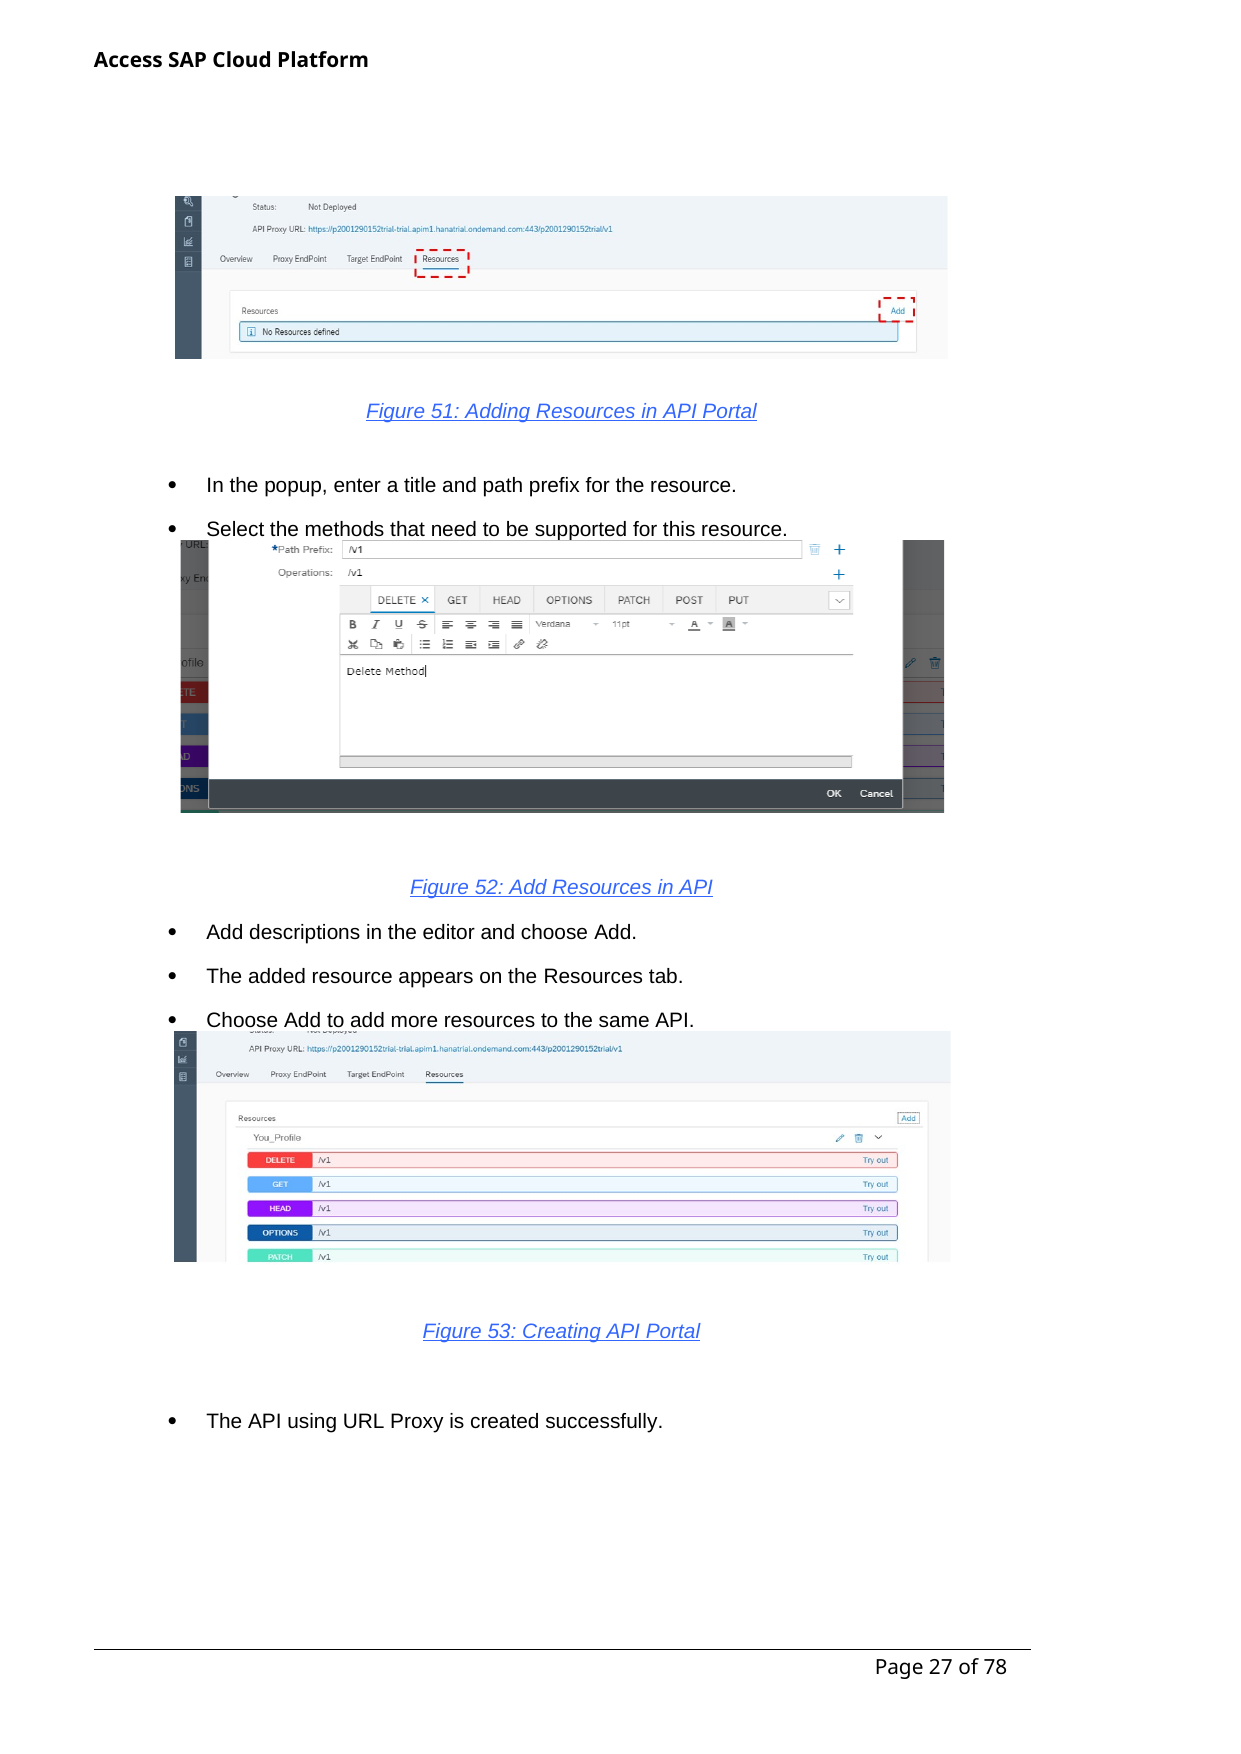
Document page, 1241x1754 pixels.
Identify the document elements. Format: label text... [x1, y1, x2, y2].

text Figure 51: Adding Resources in API Portal [94, 399, 1031, 423]
picture [174, 1031, 951, 1267]
picture [180, 540, 945, 813]
text Figure 53: Creating API Portal [94, 1319, 1031, 1343]
picture [172, 196, 952, 359]
list Select the methods that need to be supported for this resource. [169, 521, 1031, 540]
list In the popup, enter a title and path prefix for the resource. [169, 477, 1031, 496]
text Figure 52: Add Resources in API [94, 875, 1031, 899]
list Add descriptions in the editor and choose Add. [169, 924, 1031, 943]
list The API using URL Proxy is created successfully. [169, 1413, 1031, 1432]
list Choose Add to add more resources to the same API. [169, 1012, 1031, 1032]
list The added resource appears on the Resources tab. [169, 968, 1031, 987]
